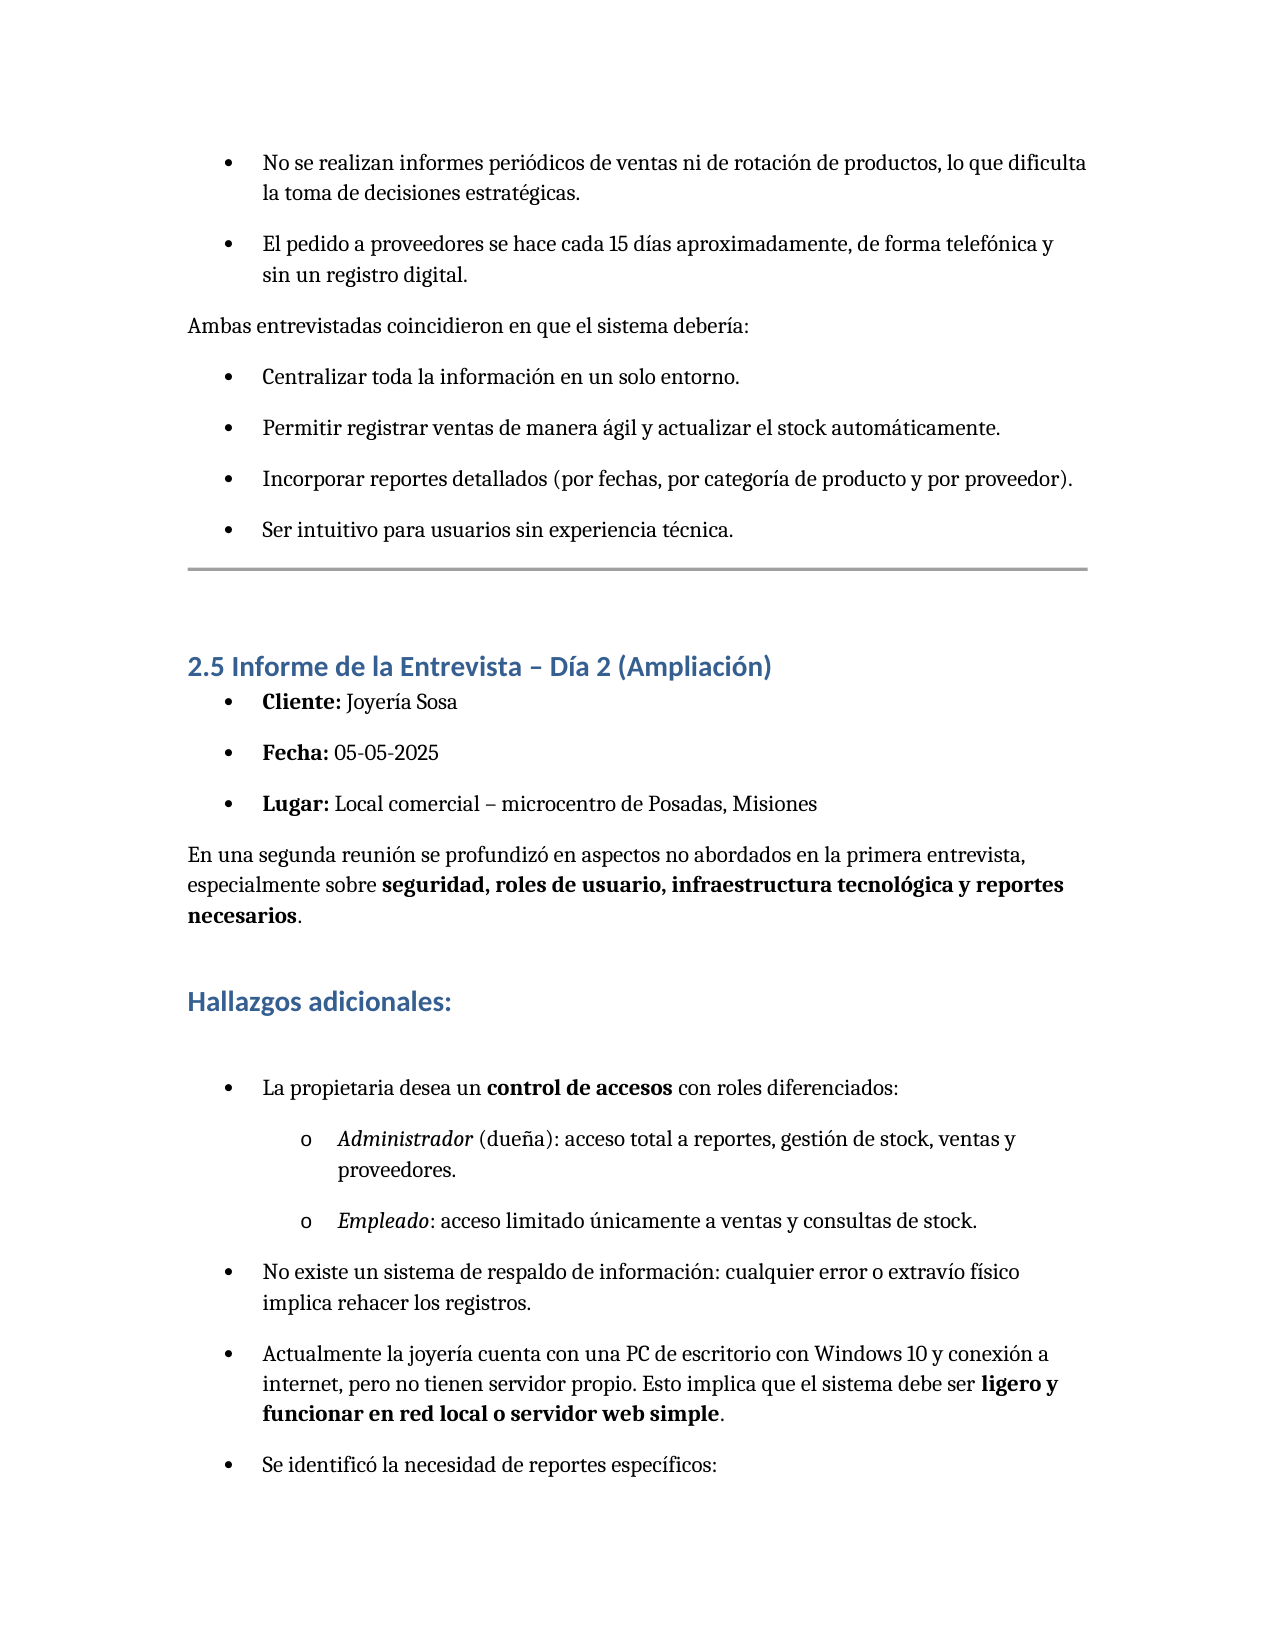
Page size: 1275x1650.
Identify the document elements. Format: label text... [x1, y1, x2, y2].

list Incorporar reportes detallados (por fechas, por categoría de producto y por proveedor). [225, 466, 1087, 492]
list Empleado: acceso limitado únicamente a ventas y consultas de stock. [300, 1207, 1087, 1234]
text Ambas entrevistadas coincidieron en que el sistema debería: [187, 312, 1087, 339]
list Administrador (dueña): acceso total a reportes, gestión de stock, ventas y proveedores. [300, 1126, 1087, 1183]
subtitle Hallazgos adicionales: [187, 983, 1087, 1018]
list El pedido a proveedores se hace cada 15 días aproximadamente, de forma telefónica y sin un registro digital. [225, 231, 1087, 288]
text En una segunda reunión se profundizó en aspectos no abordados en la primera entrevista, especialmente sobre seguridad, roles de usuario, infraestructura tecnológica y reportes necesarios. [187, 842, 1087, 929]
list La propietaria desea un control de accesos con roles diferenciados: [225, 1074, 1087, 1101]
list Centralizar toda la información en un solo entorno. [225, 363, 1087, 390]
list Cliente: Joyería Sosa [225, 689, 1087, 715]
list Lugar: Local comercial – microcentro de Posadas, Misiones [225, 791, 1087, 817]
list Se identificó la necesidad de reportes específicos: [225, 1452, 1087, 1478]
list Permitir registrar ventas de manera ágil y actualizar el stock automáticamente. [225, 414, 1087, 441]
list No existe un sistema de respaldo de información: cualquier error o extravío físico implica rehacer los registros. [225, 1259, 1087, 1316]
list No se realizan informes periódicos de ventas ni de rotación de productos, lo que dificulta la toma de decisiones estratégicas. [225, 150, 1087, 207]
subtitle 2.5 Informe de la Entrevista – Día 2 (Ampliación) [187, 648, 1087, 683]
list Ser intuitivo para usuarios sin experiencia técnica. [225, 517, 1087, 543]
list Fecha: 05-05-2025 [225, 740, 1087, 766]
list Actualmente la joyería cuenta con una PC de escritorio con Windows 10 y conexión a internet, pero no tienen servidor propio. Esto implica que el sistema debe ser ligero y funcionar en red local o servidor web simple. [225, 1340, 1087, 1427]
